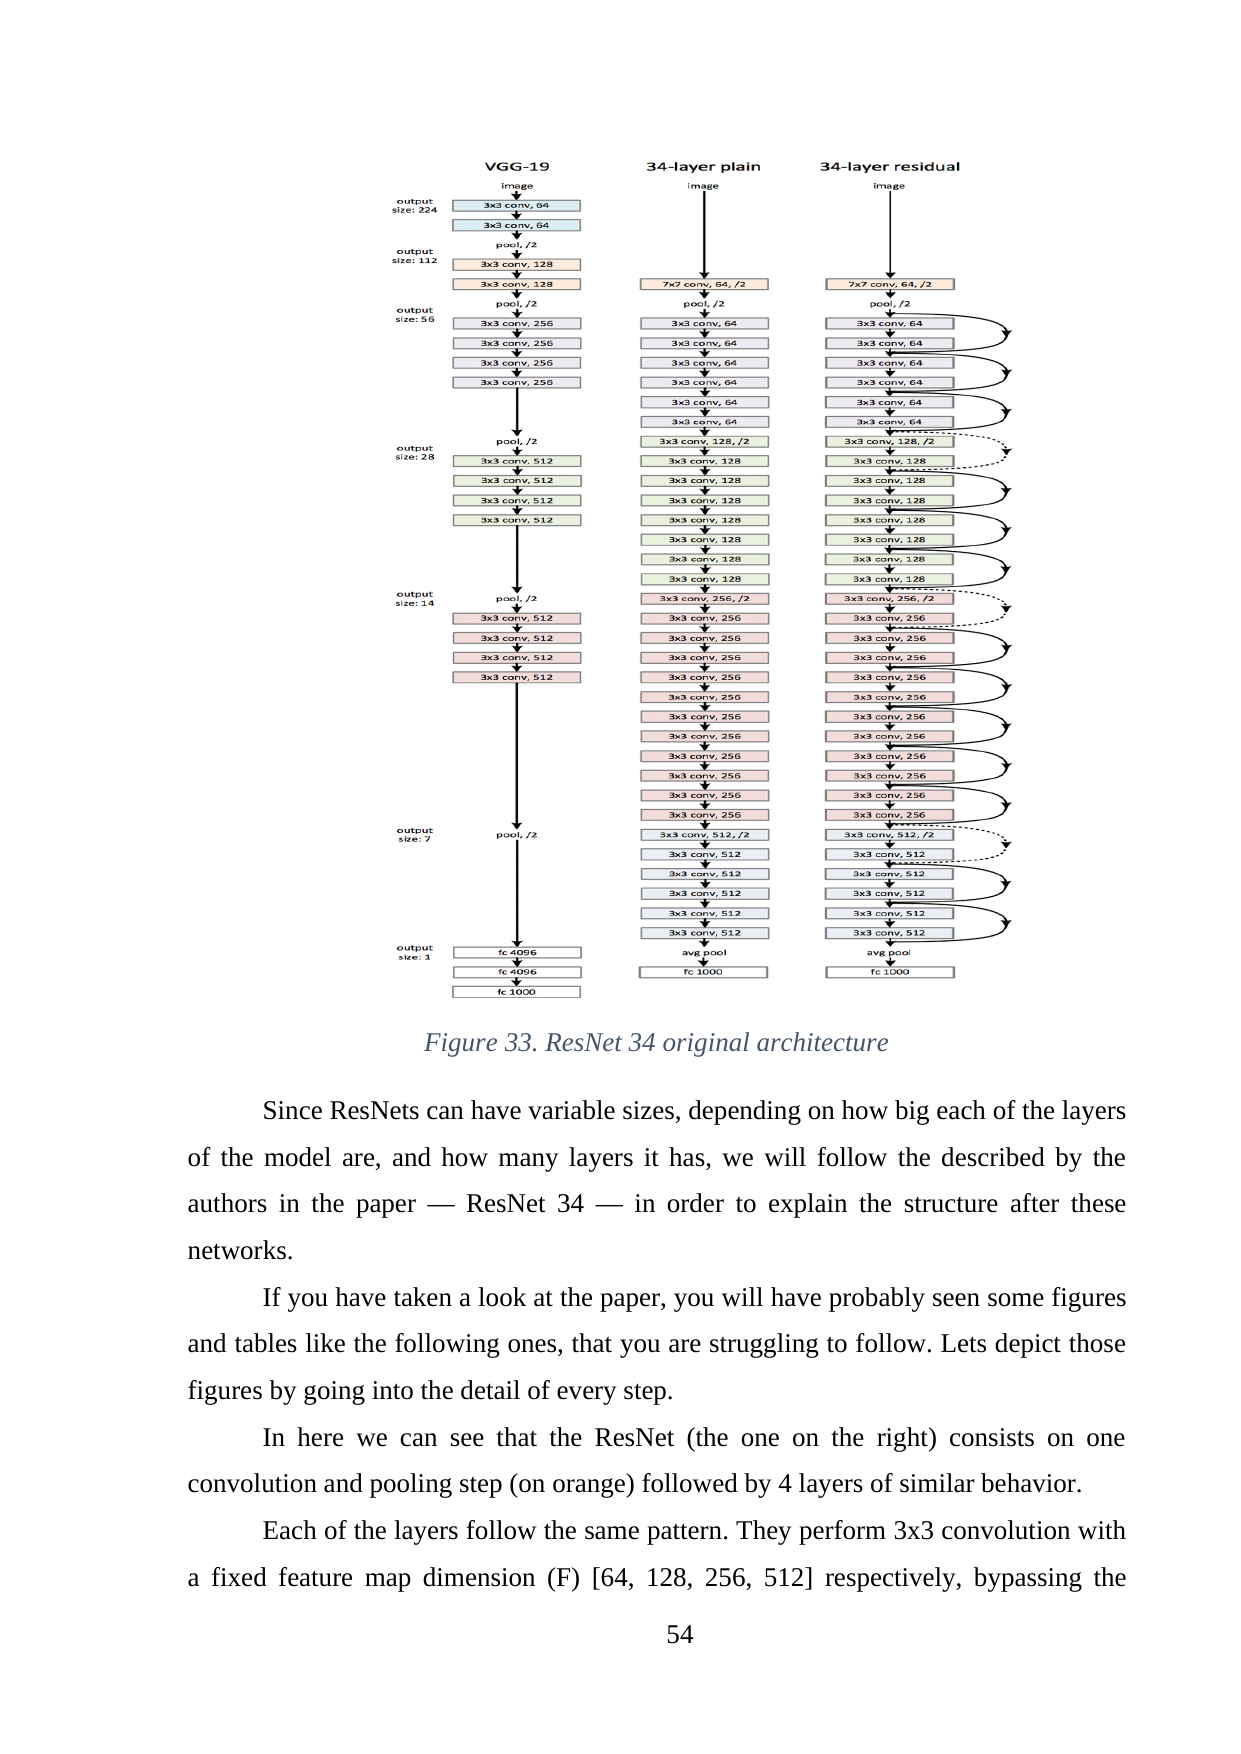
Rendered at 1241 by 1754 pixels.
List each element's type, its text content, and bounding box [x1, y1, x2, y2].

text In here we can see that the ResNet (the one on the right) consists on one convolution and pooling step (on orange) followed by 4 layers of similar behavior. [187, 1421, 1128, 1498]
text Since ResNets can have variable sizes, depending on how big each of the layers of the model are, and how many layers it has, we will follow the described by the authors in the paper — ResNet 34 — in order to explain the structure after these networks. [187, 1094, 1128, 1265]
text If you have taken a look at the paper, you will have probably seen some figures and tables like the following ones, that you are struggling to follow. Lets depict those figures by going into the detail of every step. [187, 1281, 1128, 1405]
picture [345, 150, 1046, 1011]
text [187, 1514, 1128, 1592]
